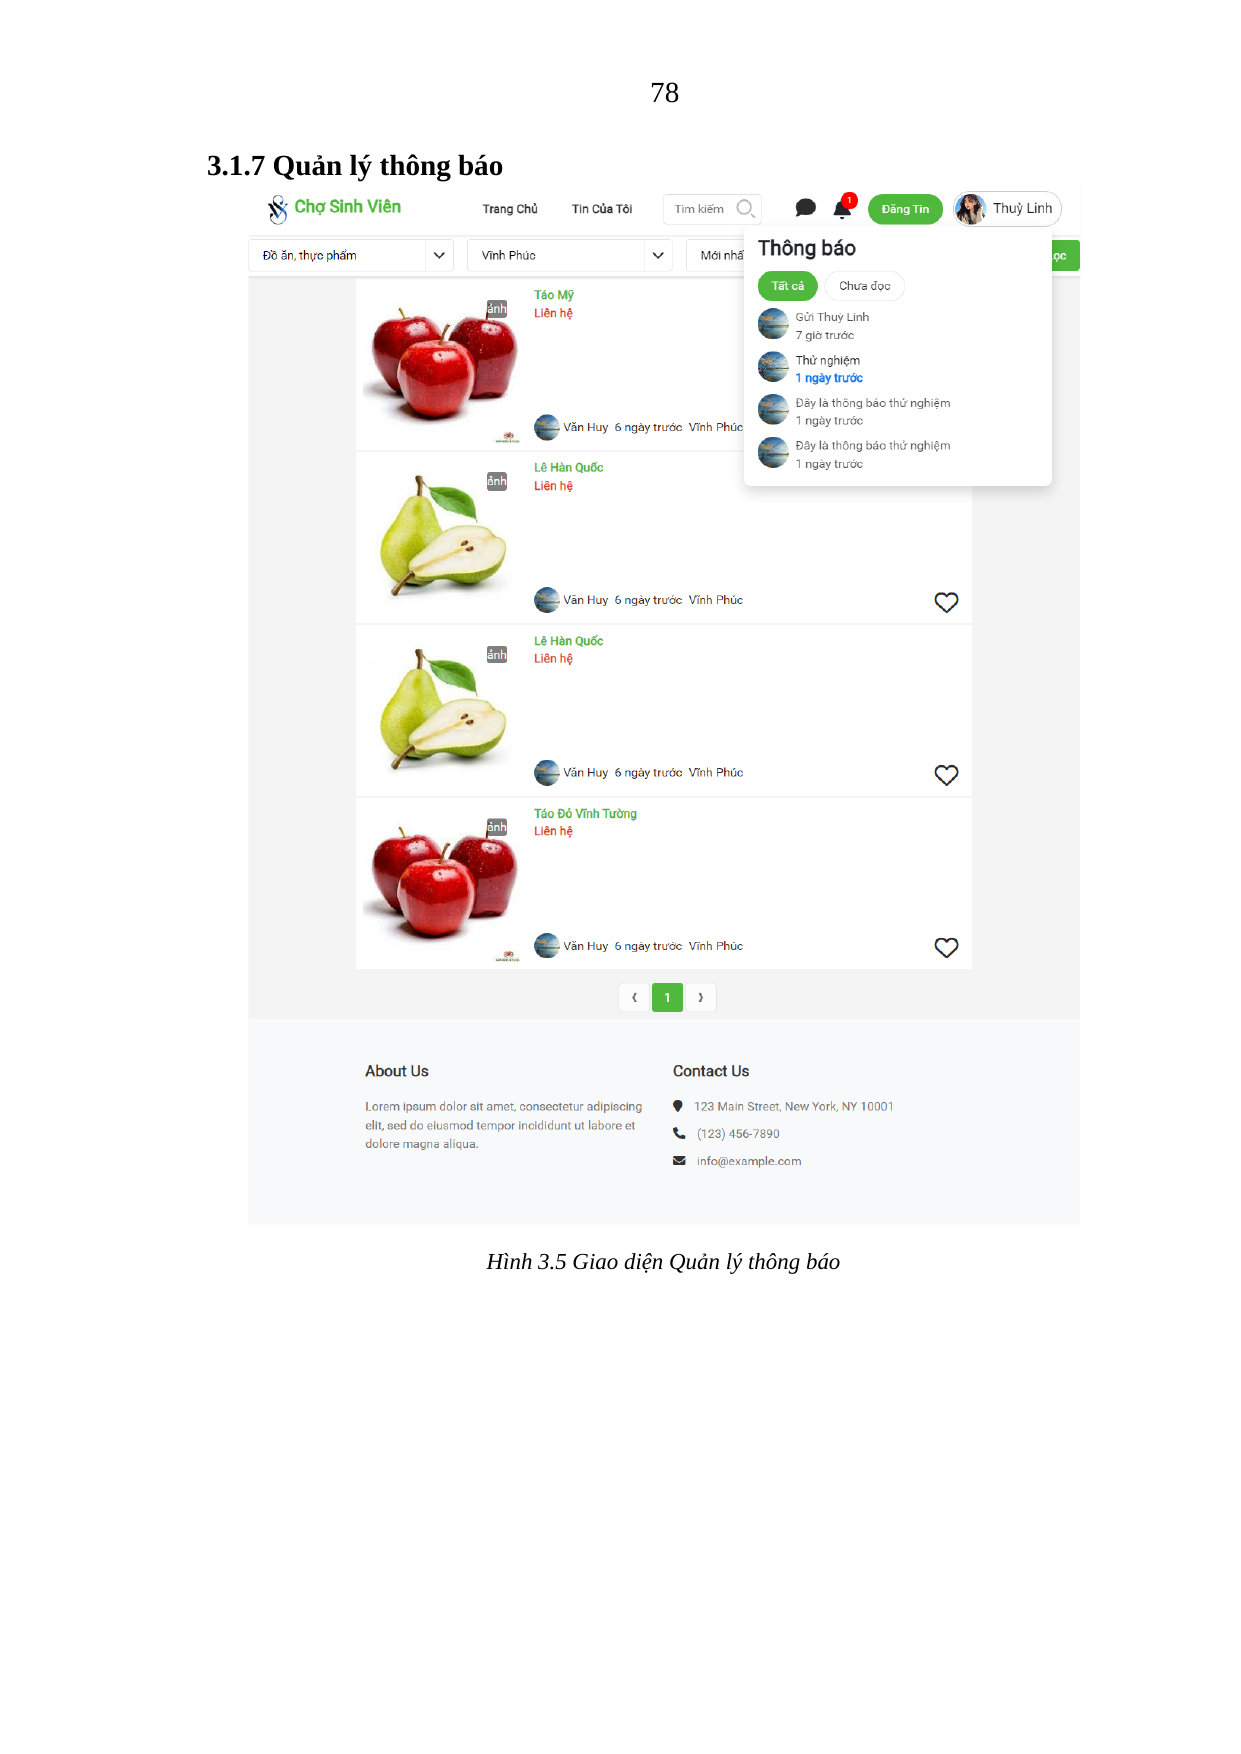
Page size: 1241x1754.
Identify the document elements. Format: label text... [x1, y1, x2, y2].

picture [248, 183, 1081, 1229]
text Hình 3.5 Giao diện Quản lý thông báo [207, 1248, 1122, 1274]
subtitle 3.1.7 Quản lý thông báo [207, 148, 1122, 181]
